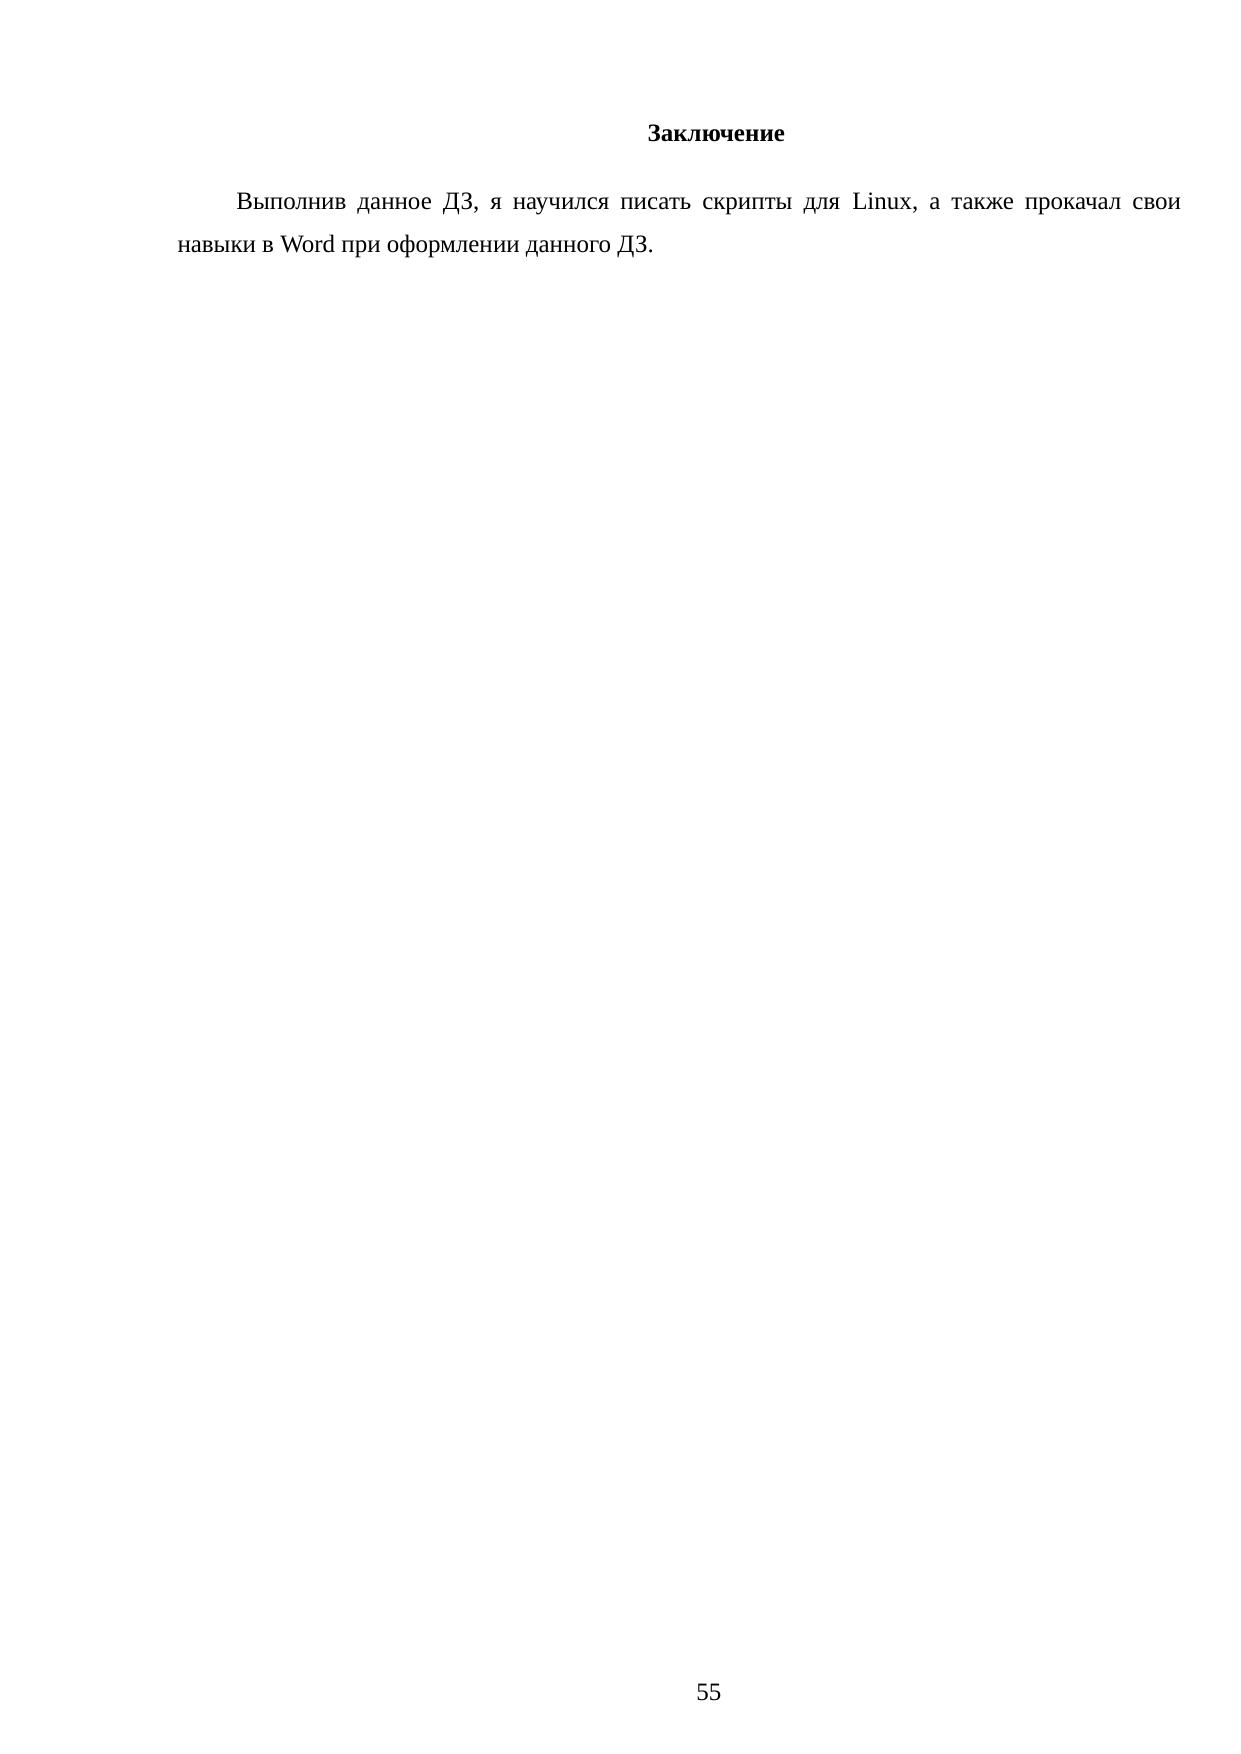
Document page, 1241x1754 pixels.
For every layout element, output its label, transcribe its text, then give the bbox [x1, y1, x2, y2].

text Заключение [236, 118, 1181, 147]
text Выполнив данное ДЗ, я научился писать скрипты для Linux, а также прокачал свои навыки в Word при оформлении данного ДЗ. [177, 186, 1181, 258]
